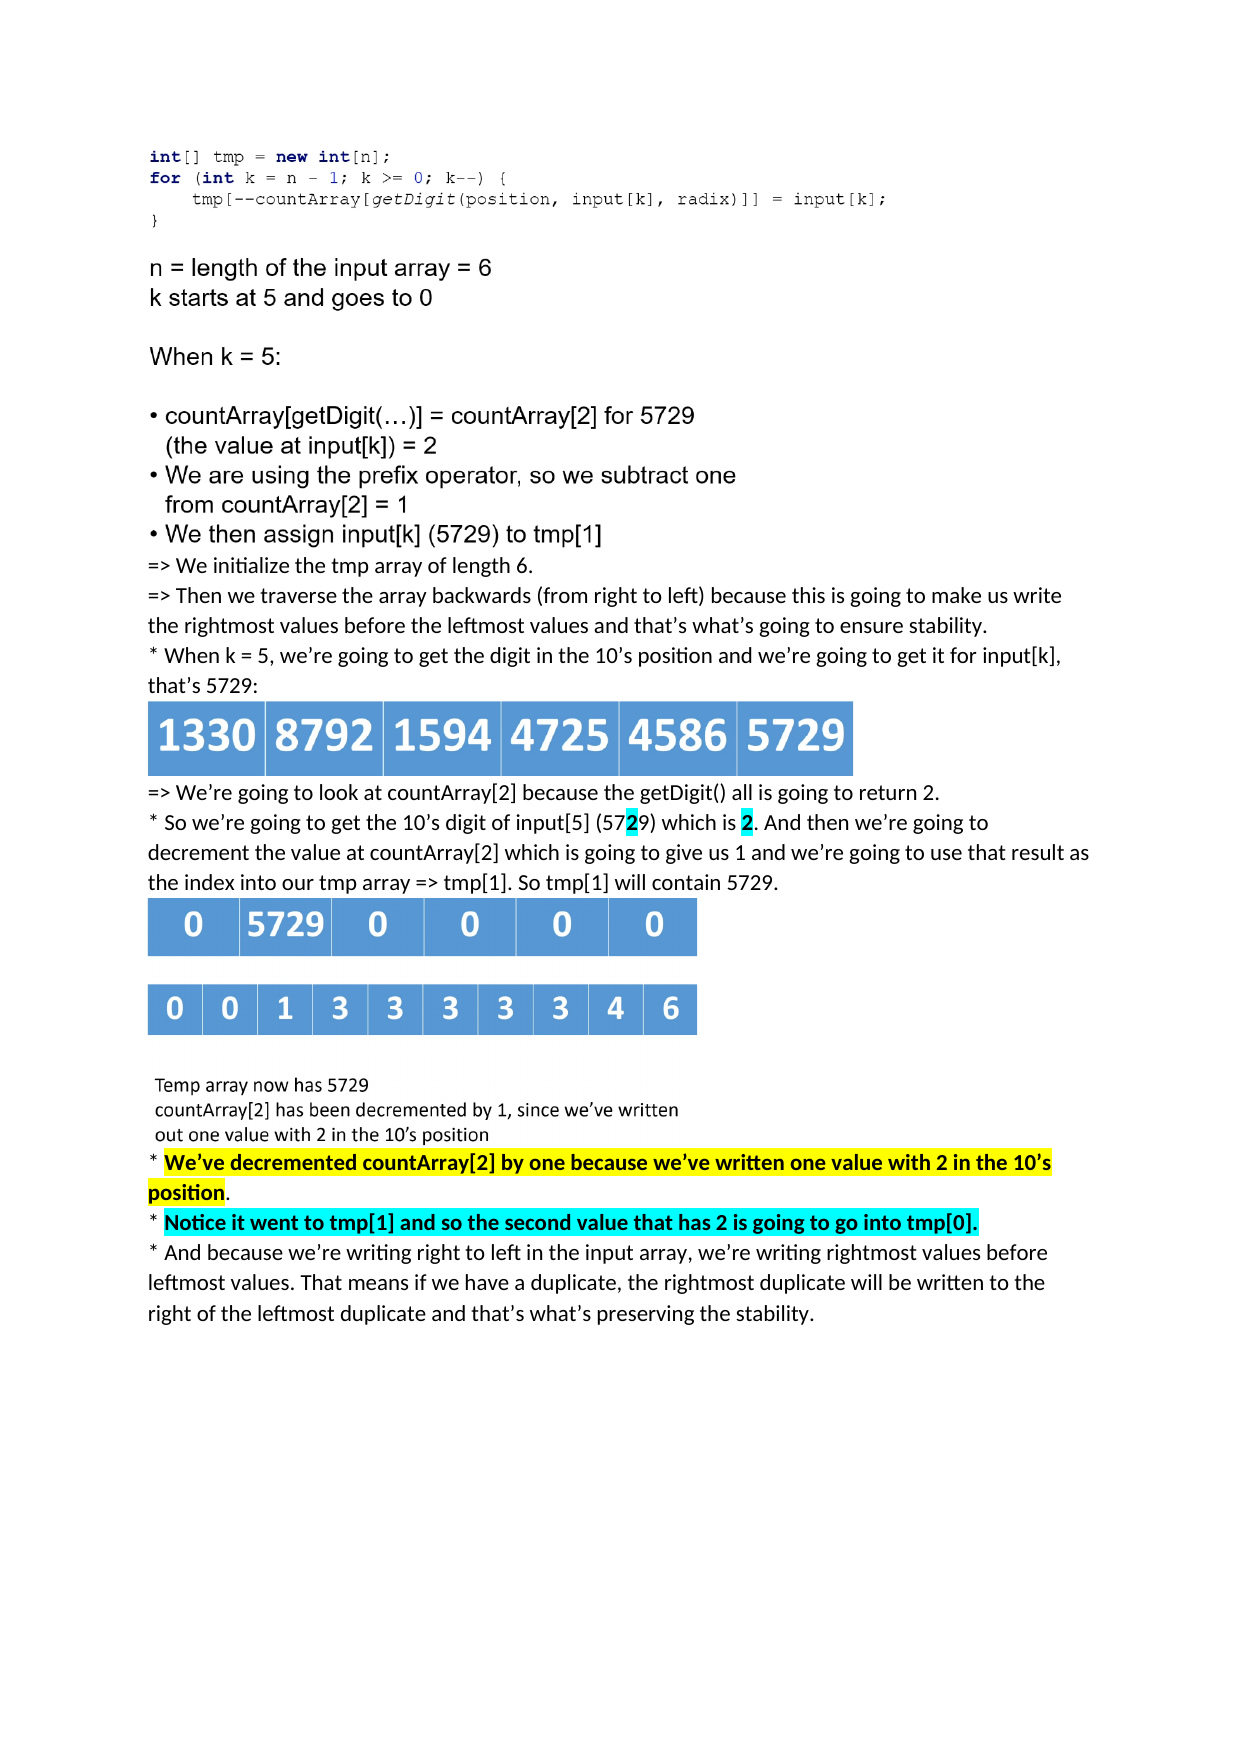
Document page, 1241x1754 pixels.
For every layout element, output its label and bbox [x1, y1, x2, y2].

picture [147, 701, 854, 776]
text [148, 148, 1093, 1327]
picture [147, 898, 698, 1146]
picture [147, 147, 886, 549]
